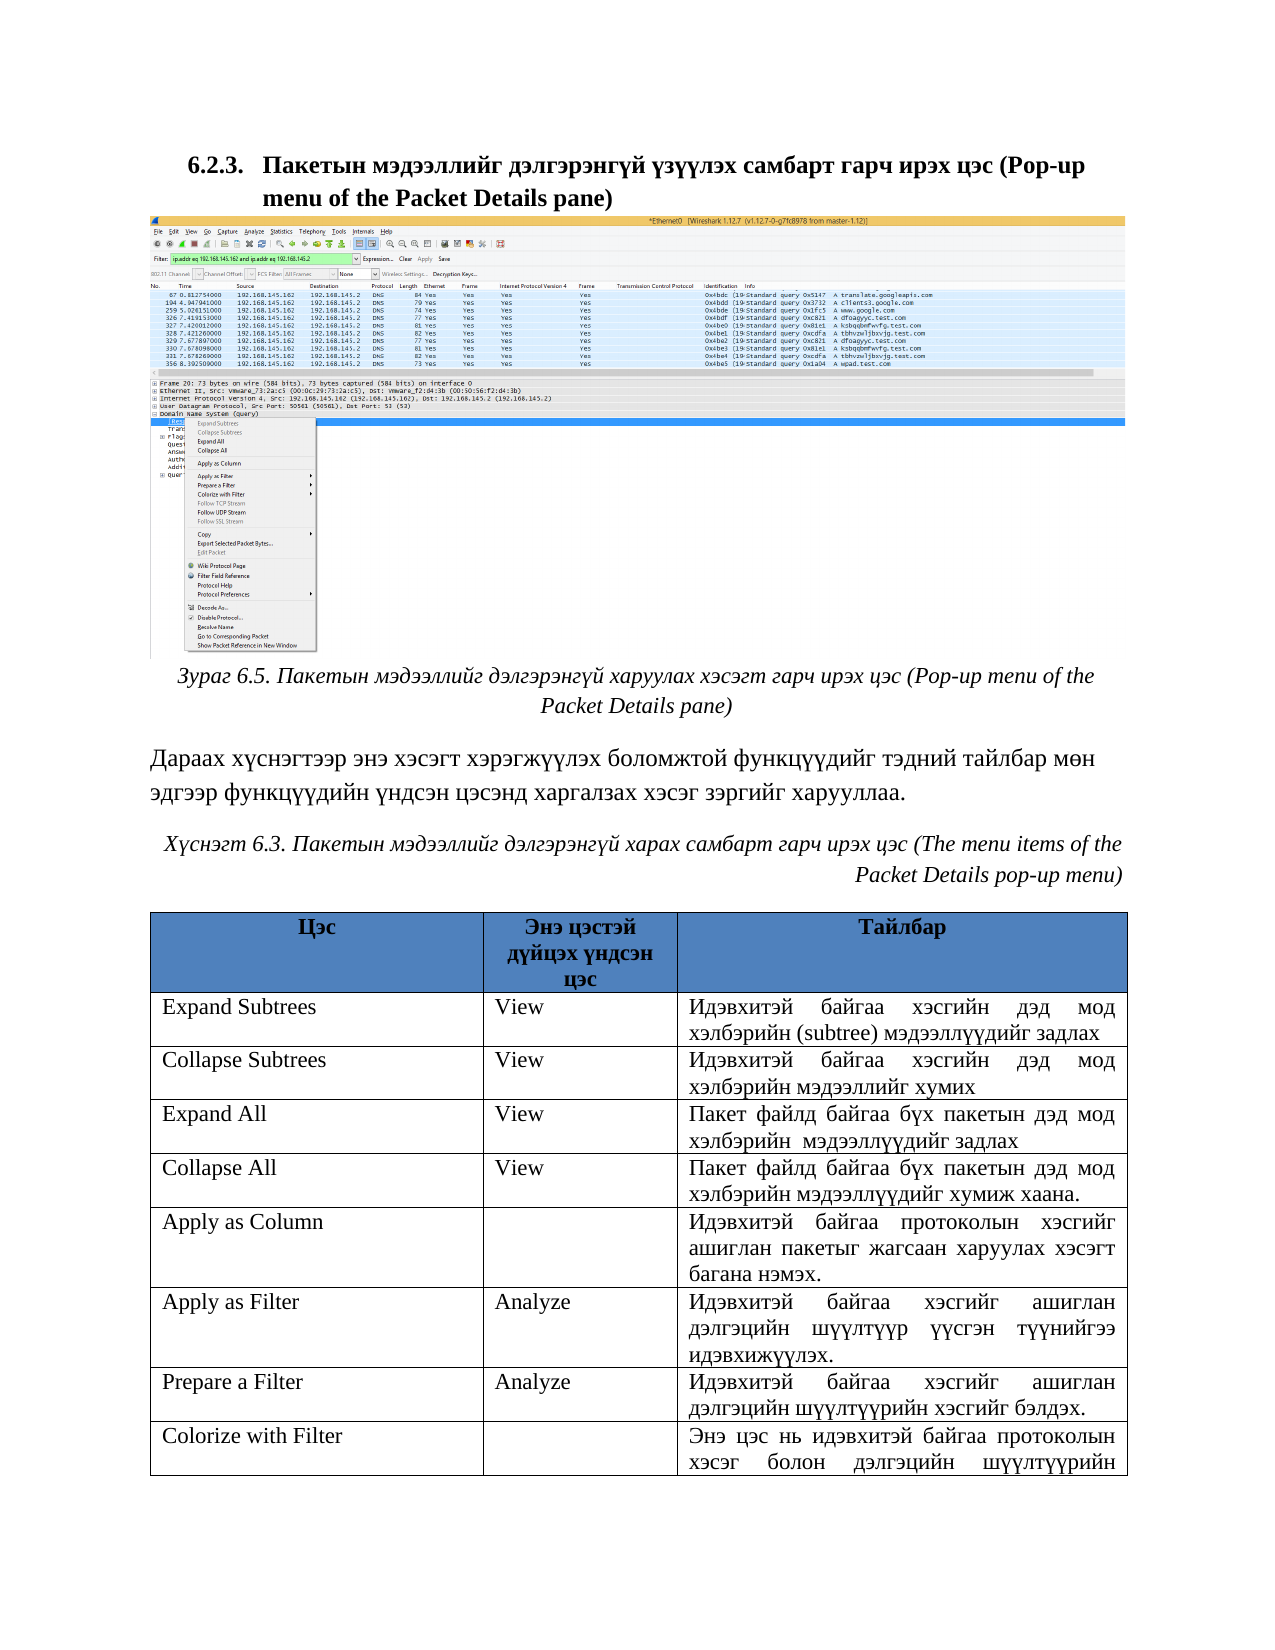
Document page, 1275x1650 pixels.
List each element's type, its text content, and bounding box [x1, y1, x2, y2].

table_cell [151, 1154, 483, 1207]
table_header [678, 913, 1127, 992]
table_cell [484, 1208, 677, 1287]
text Дараах хүснэгтээр энэ хэсэгт хэрэгжүүлэх боломжтой функцүүдийг тэдний тайлбар мөн эдгээр функцүүдийн үндсэн цэсэнд харгалзах хэсэг зэргийг харууллаа. [150, 743, 1125, 805]
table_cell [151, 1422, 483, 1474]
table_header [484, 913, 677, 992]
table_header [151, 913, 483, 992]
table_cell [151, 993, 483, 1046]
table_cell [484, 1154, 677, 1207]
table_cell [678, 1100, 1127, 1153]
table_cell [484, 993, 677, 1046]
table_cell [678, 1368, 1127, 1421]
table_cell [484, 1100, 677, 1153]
text Зураг 6.5. Пакетын мэдээллийг дэлгэрэнгүй харуулах хэсэгт гарч ирэх цэс (Pop-up menu of the Packet Details pane) [150, 659, 1125, 719]
text Хүснэгт 6.3. Пакетын мэдээллийг дэлгэрэнгүй харах самбарт гарч ирэх цэс (The menu items of the Packet Details pop-up menu) [150, 830, 1125, 887]
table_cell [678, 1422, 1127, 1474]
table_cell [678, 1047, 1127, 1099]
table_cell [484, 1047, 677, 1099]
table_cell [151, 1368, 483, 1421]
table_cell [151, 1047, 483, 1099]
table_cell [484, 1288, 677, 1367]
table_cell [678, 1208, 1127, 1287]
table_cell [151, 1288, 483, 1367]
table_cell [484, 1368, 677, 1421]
picture [150, 216, 1125, 659]
subtitle Пакетын мэдээллийг дэлгэрэнгүй үзүүлэх самбарт гарч ирэх цэс (Pop-up menu of the Packet Details pane) [187, 150, 1125, 212]
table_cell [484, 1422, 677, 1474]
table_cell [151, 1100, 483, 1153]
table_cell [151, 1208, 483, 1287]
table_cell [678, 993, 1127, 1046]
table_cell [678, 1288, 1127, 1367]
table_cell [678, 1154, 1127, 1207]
